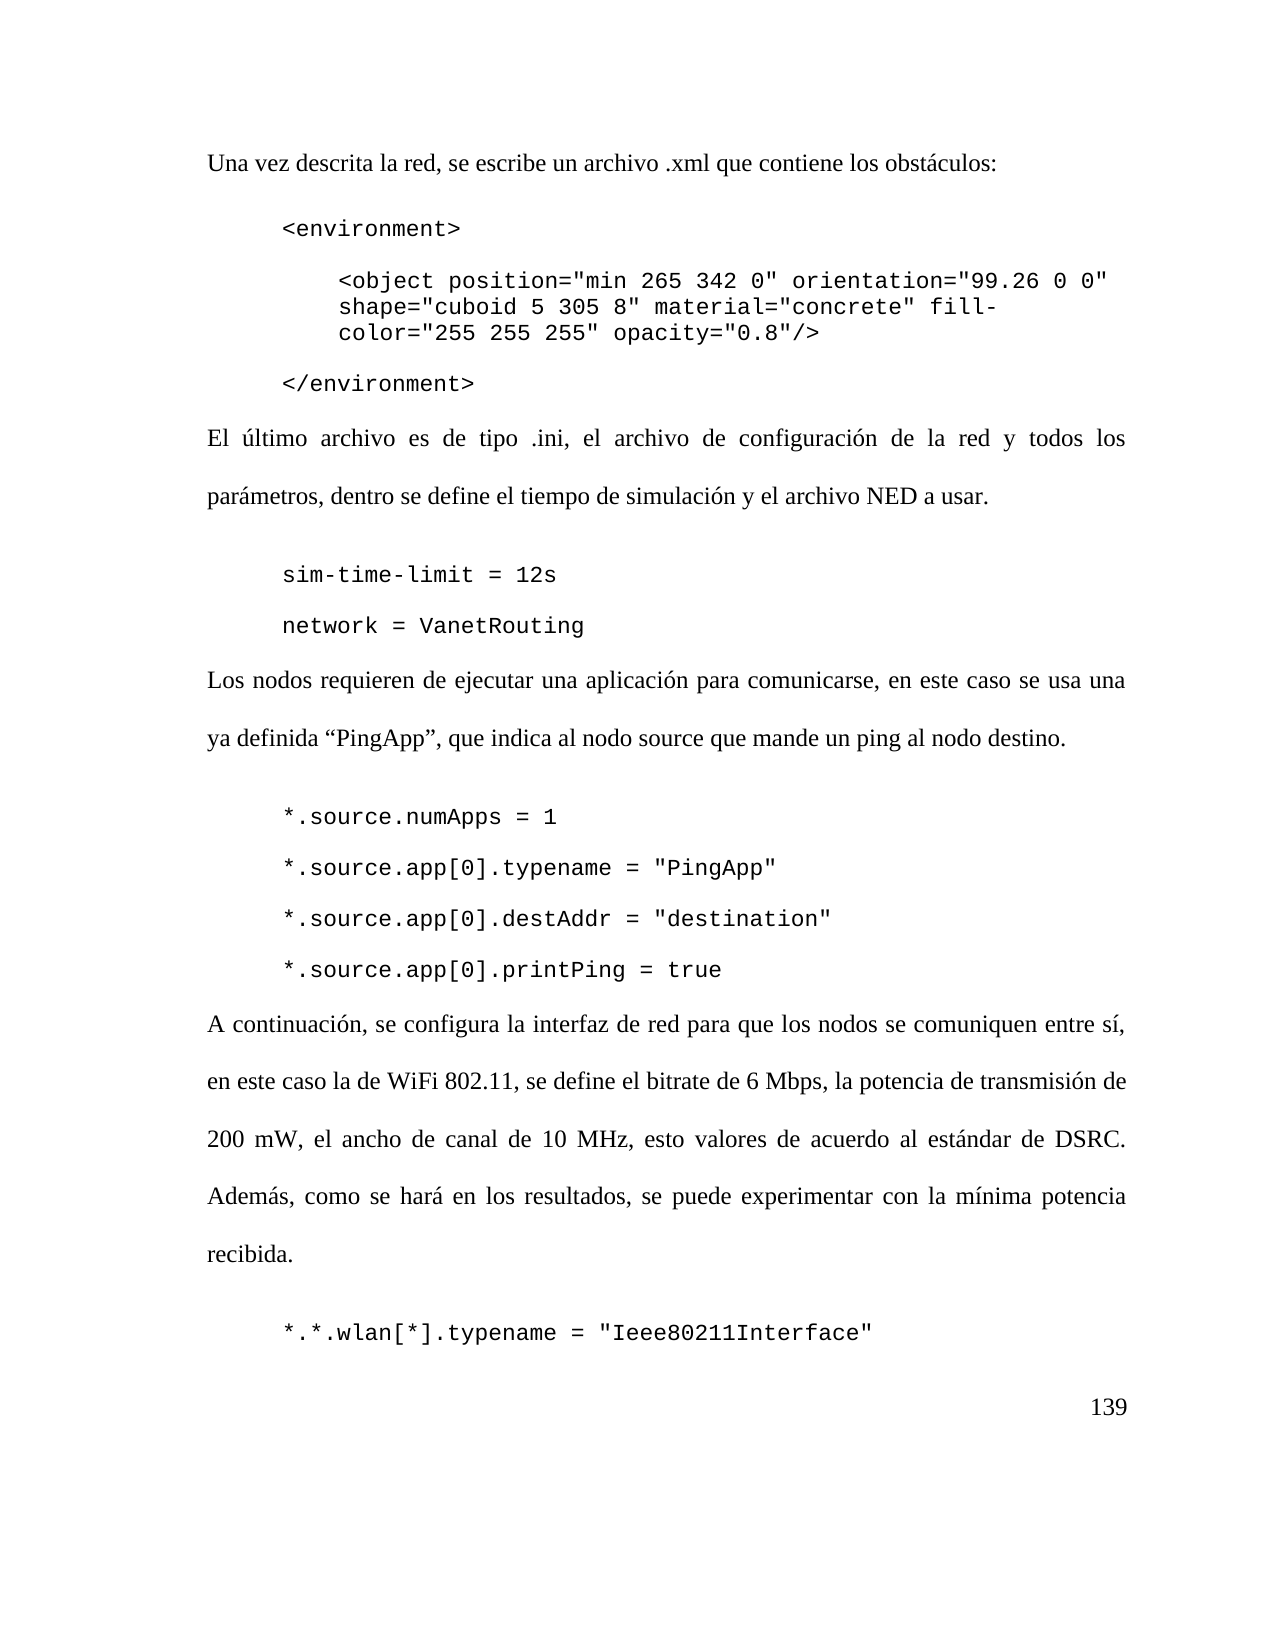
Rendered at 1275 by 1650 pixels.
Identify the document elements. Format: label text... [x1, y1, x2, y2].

text <object position="min 265 342 0" orientation="99.26 0 0" shape="cuboid 5 305 8" material="concrete" fill-color="255 255 255" opacity="0.8"/> [338, 269, 1127, 347]
text *.source.numApps = 1 [282, 805, 1127, 831]
text *.source.app[0].typename = "PingApp" [282, 856, 1127, 882]
text sim-time-limit = 12s [282, 563, 1127, 589]
text *.source.app[0].printPing = true [282, 958, 1127, 984]
text Una vez descrita la red, se escribe un archivo .xml que contiene los obstáculos: [207, 148, 1127, 176]
text network = VanetRouting [282, 614, 1127, 640]
text El último archivo es de tipo .ini, el archivo de configuración de la red y todos los parámetros, dentro se define el tiempo de simulación y el archivo NED a usar. [207, 423, 1127, 509]
text *.*.wlan[*].typename = "Ieee80211Interface" [282, 1321, 1127, 1347]
text *.source.app[0].destAddr = "destination" [282, 907, 1127, 933]
text </environment> [282, 372, 1127, 398]
text A continuación, se configura la interfaz de red para que los nodos se comuniquen entre sí, en este caso la de WiFi 802.11, se define el bitrate de 6 Mbps, la potencia de transmisión de 200 mW, el ancho de canal de 10 MHz, esto valores de acuerdo al estándar de DSRC. Además, como se hará en los resultados, se puede experimentar con la mínima potencia recibida. [207, 1009, 1127, 1268]
text Los nodos requieren de ejecutar una aplicación para comunicarse, en este caso se usa una ya definida “PingApp”, que indica al nodo source que mande un ping al nodo destino. [207, 665, 1127, 751]
text <environment> [282, 218, 1127, 244]
